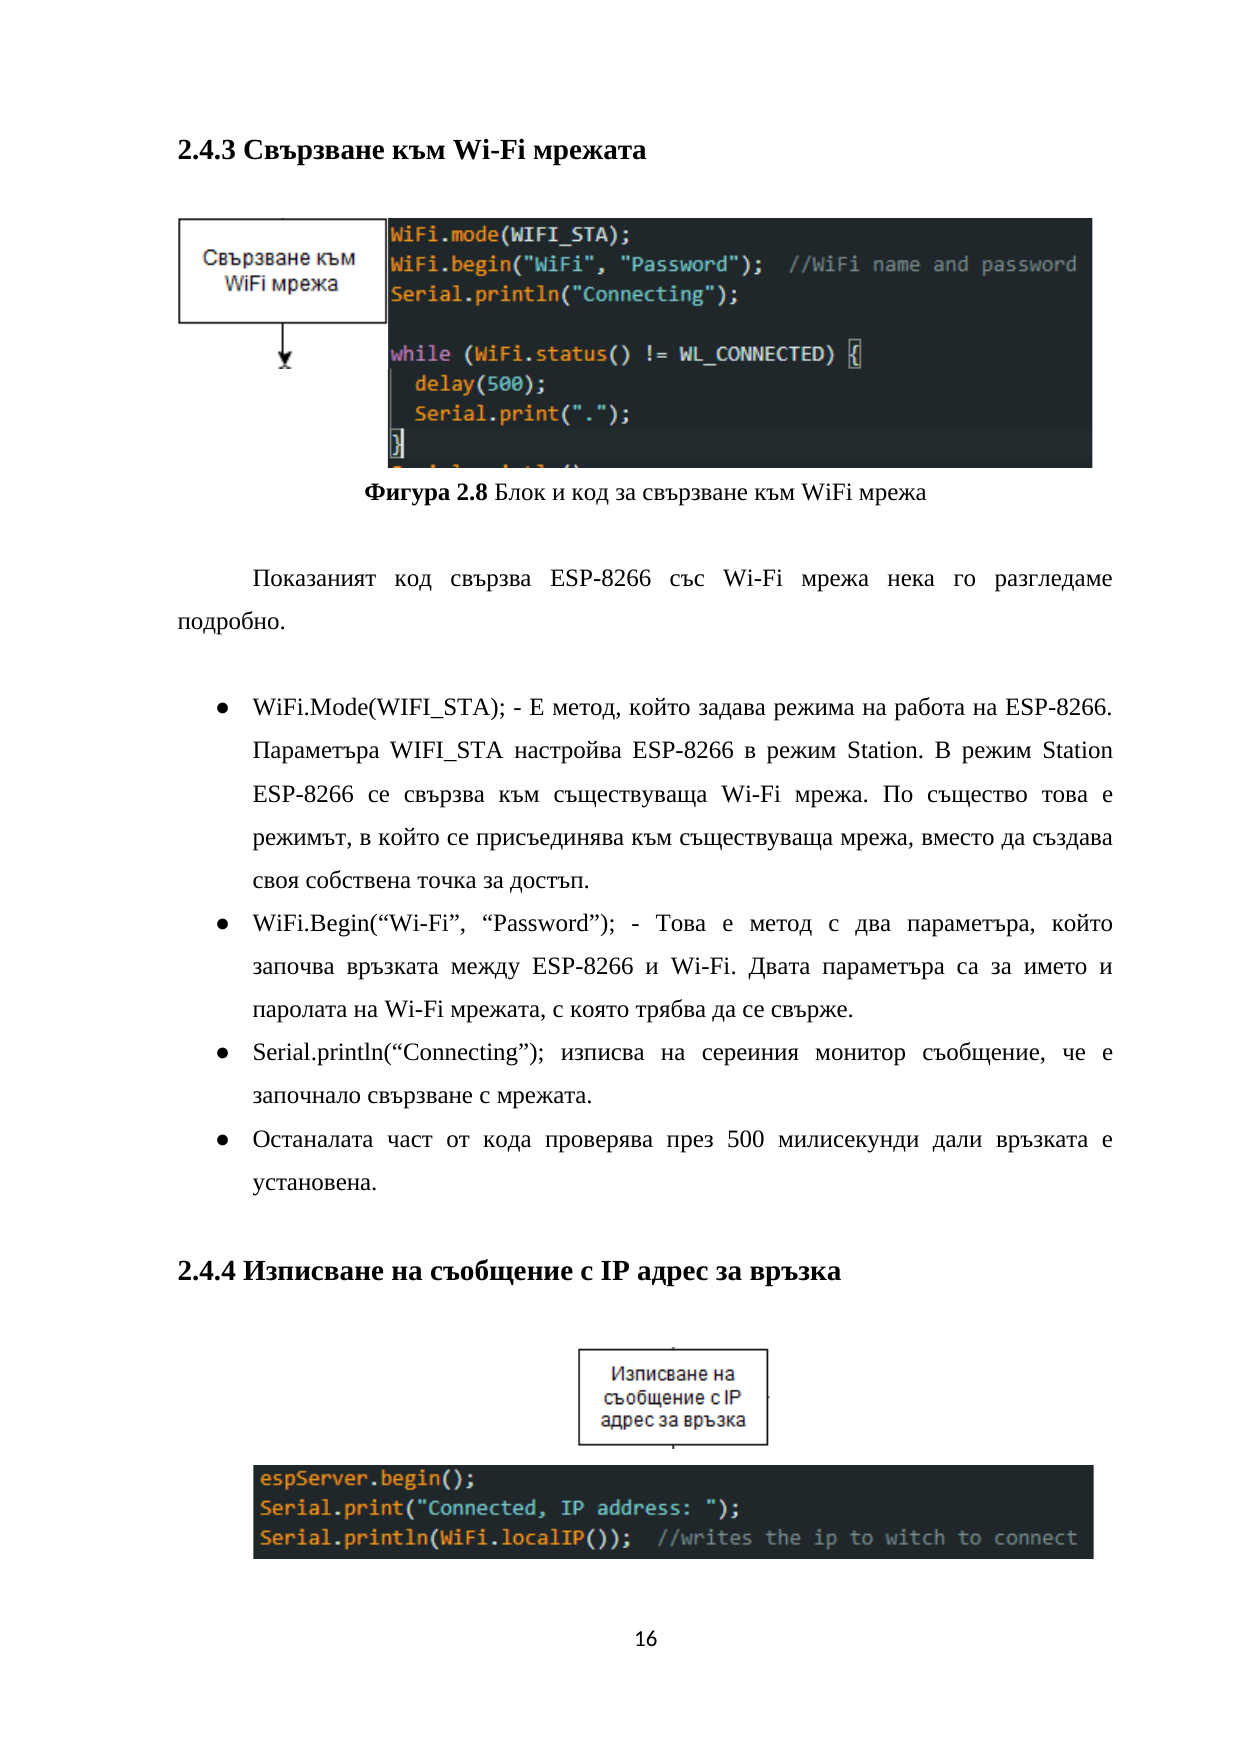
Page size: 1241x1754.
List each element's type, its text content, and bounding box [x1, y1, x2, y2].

list Serial.println(“Connecting”); изписва на сереиния монитор съобщение, че е започнало свързване с мрежата. [215, 1037, 1114, 1109]
text Фигура 2.8 Блок и код за свързване към WiFi мрежа [177, 477, 1114, 506]
list WiFi.Mode(WIFI_STA); - Е метод, който задава режима на работа на ESP-8266. Параметъра WIFI_STA настройва ESP-8266 в режим Station. В режим Station ESP-8266 се свързва към съществуваща Wi-Fi мрежа. По същество това е режимът, в който се присъединява към съществуваща мрежа, вместо да създава своя собствена точка за достъп. [215, 692, 1114, 894]
text 2.4.3 Свързване към Wi-Fi мрежата [177, 132, 1114, 165]
picture [177, 218, 1093, 468]
picture [253, 1465, 1094, 1559]
list WiFi.Begin(“Wi-Fi”, “Password”); - Това е метод с два параметъра, който започва връзката между ESP-8266 и Wi-Fi. Двата параметъра са за името и паролата на Wi-Fi мрежата, с която трябва да се свърже. [215, 908, 1114, 1023]
picture [577, 1347, 770, 1449]
text Показаният код свързва ESP-8266 със Wi-Fi мрежа нека го разгледаме подробно. [177, 563, 1114, 635]
list Останалата част от кода проверява през 500 милисекунди дали връзката е установена. [215, 1124, 1114, 1196]
text 2.4.4 Изписване на съобщение с IP адрес за връзка [177, 1253, 1114, 1287]
